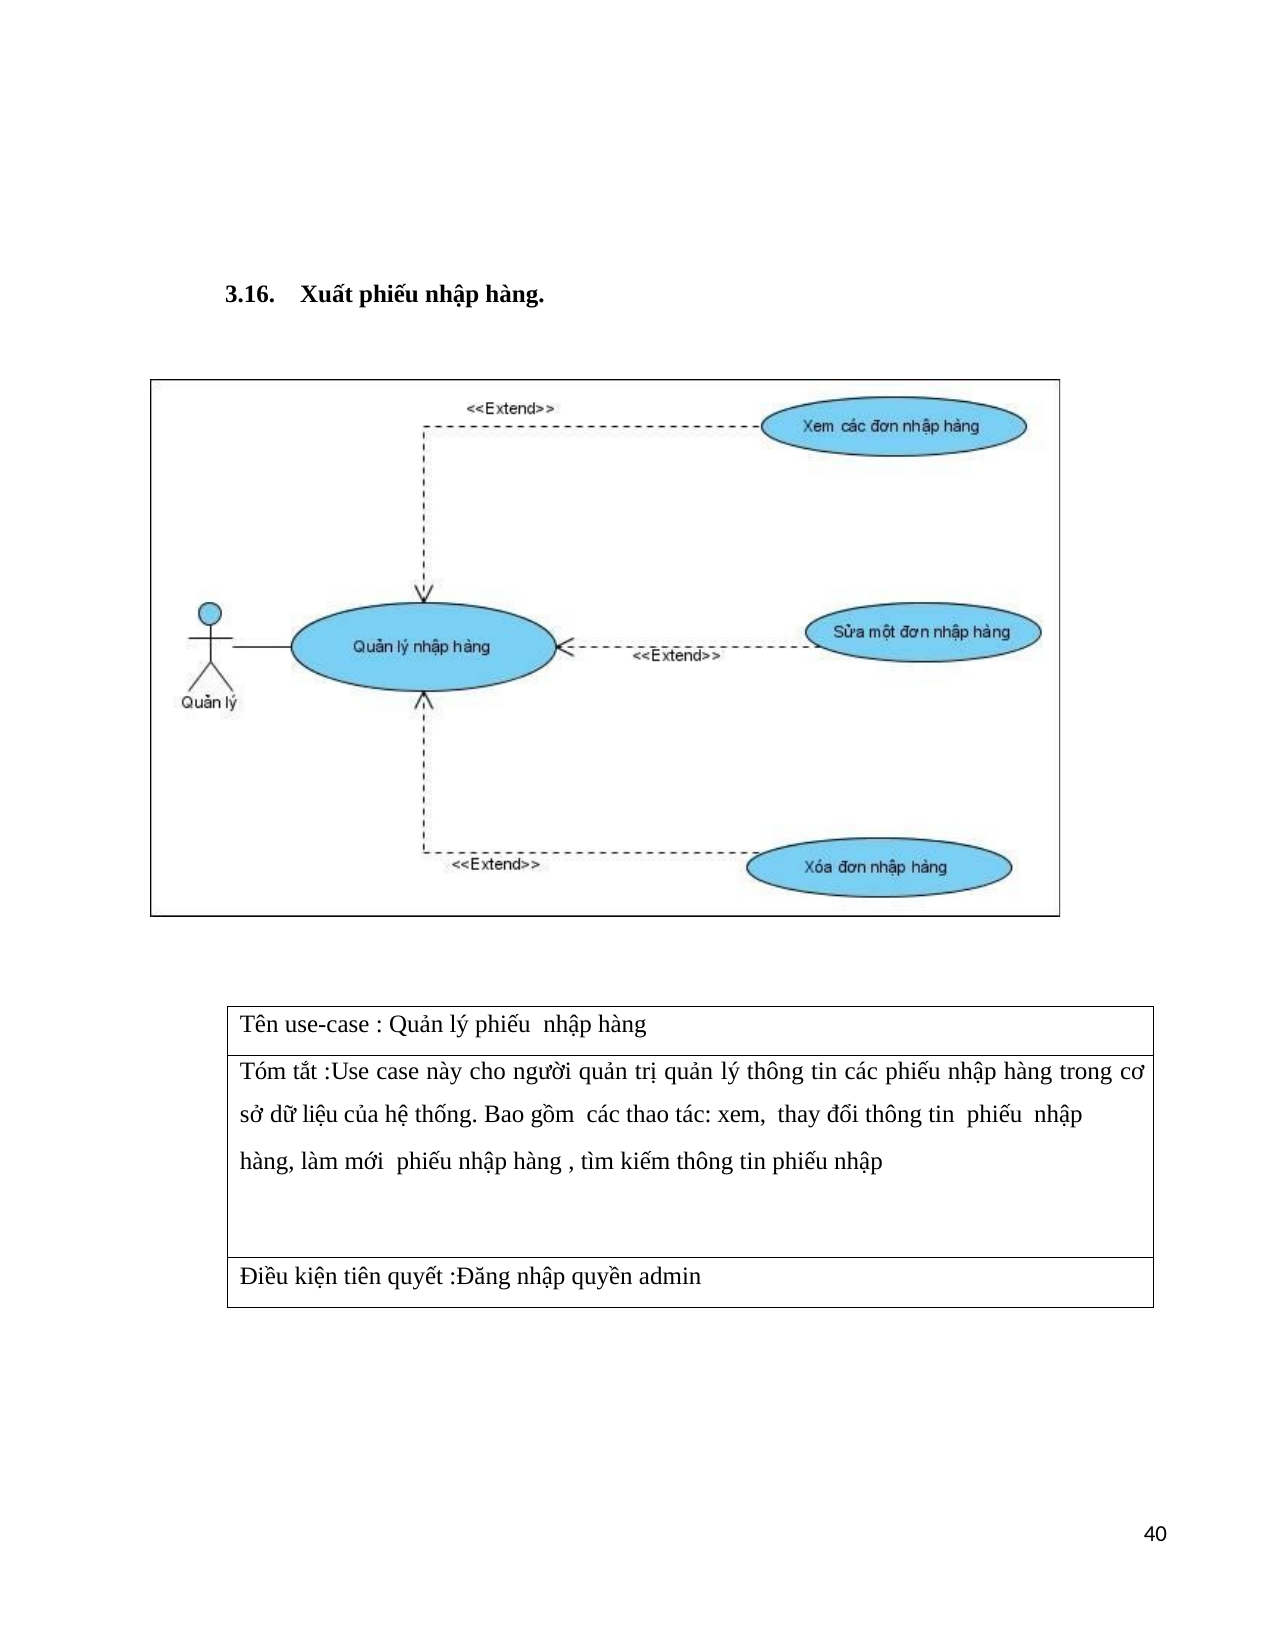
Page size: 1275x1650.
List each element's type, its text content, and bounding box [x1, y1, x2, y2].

list Xuất phiếu nhập hàng. [225, 279, 1167, 308]
table_cell Điều kiện tiên quyết :Đăng nhập quyền admin [228, 1258, 1153, 1307]
table_cell Tóm tắt :Use case này cho người quản trị quản lý thông tin các phiếu nhập hàng trong cơ sở dữ liệu của hệ thống. Bao gồm các thao tác: xem, thay đổi thông tin phiếu nhập hàng, làm mới phiếu nhập hàng , tìm kiếm thông tin phiếu nhập [228, 1056, 1153, 1257]
picture [150, 379, 1060, 917]
table_header Tên use-case : Quản lý phiếu nhập hàng [228, 1007, 1153, 1055]
